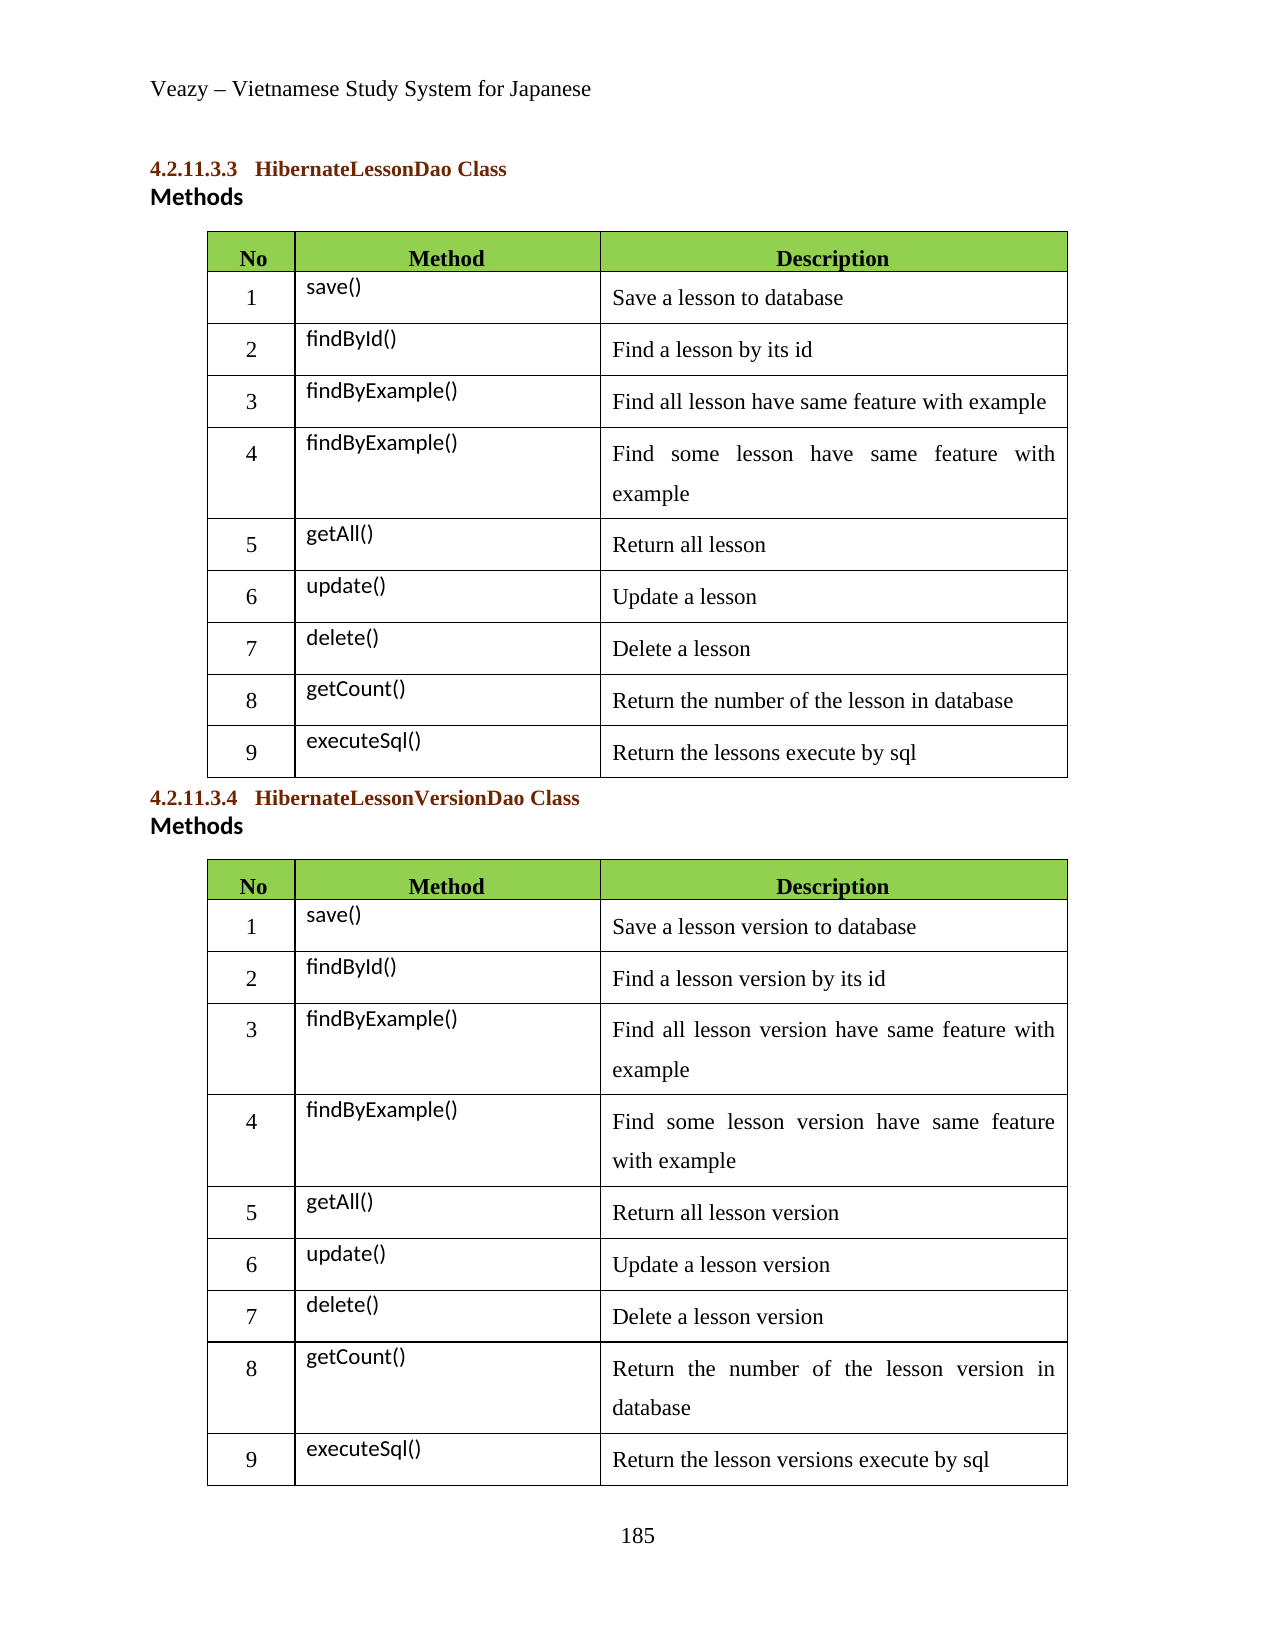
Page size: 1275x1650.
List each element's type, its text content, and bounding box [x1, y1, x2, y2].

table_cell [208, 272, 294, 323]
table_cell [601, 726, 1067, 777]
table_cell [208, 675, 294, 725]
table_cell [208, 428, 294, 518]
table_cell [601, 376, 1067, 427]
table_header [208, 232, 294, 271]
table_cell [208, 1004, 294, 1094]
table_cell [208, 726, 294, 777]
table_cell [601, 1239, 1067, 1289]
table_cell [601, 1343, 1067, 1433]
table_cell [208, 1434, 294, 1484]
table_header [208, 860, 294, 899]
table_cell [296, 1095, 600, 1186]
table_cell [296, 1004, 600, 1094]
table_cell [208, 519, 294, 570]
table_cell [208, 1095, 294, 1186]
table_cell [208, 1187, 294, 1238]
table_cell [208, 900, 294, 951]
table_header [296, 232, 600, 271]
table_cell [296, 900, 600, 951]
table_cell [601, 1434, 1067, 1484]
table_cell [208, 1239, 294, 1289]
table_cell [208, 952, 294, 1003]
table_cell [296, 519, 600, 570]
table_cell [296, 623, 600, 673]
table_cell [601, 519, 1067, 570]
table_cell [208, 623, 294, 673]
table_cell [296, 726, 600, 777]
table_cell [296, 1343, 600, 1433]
subtitle HibernateLessonVersionDao Class [150, 784, 1125, 810]
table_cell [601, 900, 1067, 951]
text Methods [150, 181, 1125, 212]
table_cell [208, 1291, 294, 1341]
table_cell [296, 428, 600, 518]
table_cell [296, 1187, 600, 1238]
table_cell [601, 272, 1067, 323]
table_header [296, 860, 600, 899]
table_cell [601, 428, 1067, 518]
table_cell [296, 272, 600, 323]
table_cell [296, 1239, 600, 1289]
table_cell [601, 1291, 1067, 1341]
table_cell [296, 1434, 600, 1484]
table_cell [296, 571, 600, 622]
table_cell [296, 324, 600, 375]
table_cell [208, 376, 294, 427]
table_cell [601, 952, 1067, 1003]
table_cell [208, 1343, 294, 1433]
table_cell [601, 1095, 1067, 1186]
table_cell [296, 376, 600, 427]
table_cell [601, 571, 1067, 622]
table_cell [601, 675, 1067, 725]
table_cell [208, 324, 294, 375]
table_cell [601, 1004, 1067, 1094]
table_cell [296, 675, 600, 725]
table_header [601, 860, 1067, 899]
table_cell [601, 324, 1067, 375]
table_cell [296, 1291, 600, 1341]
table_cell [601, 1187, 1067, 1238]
subtitle HibernateLessonDao Class [150, 156, 1125, 181]
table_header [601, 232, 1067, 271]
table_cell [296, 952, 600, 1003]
text Methods [150, 810, 1125, 840]
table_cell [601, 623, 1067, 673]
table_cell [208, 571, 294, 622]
